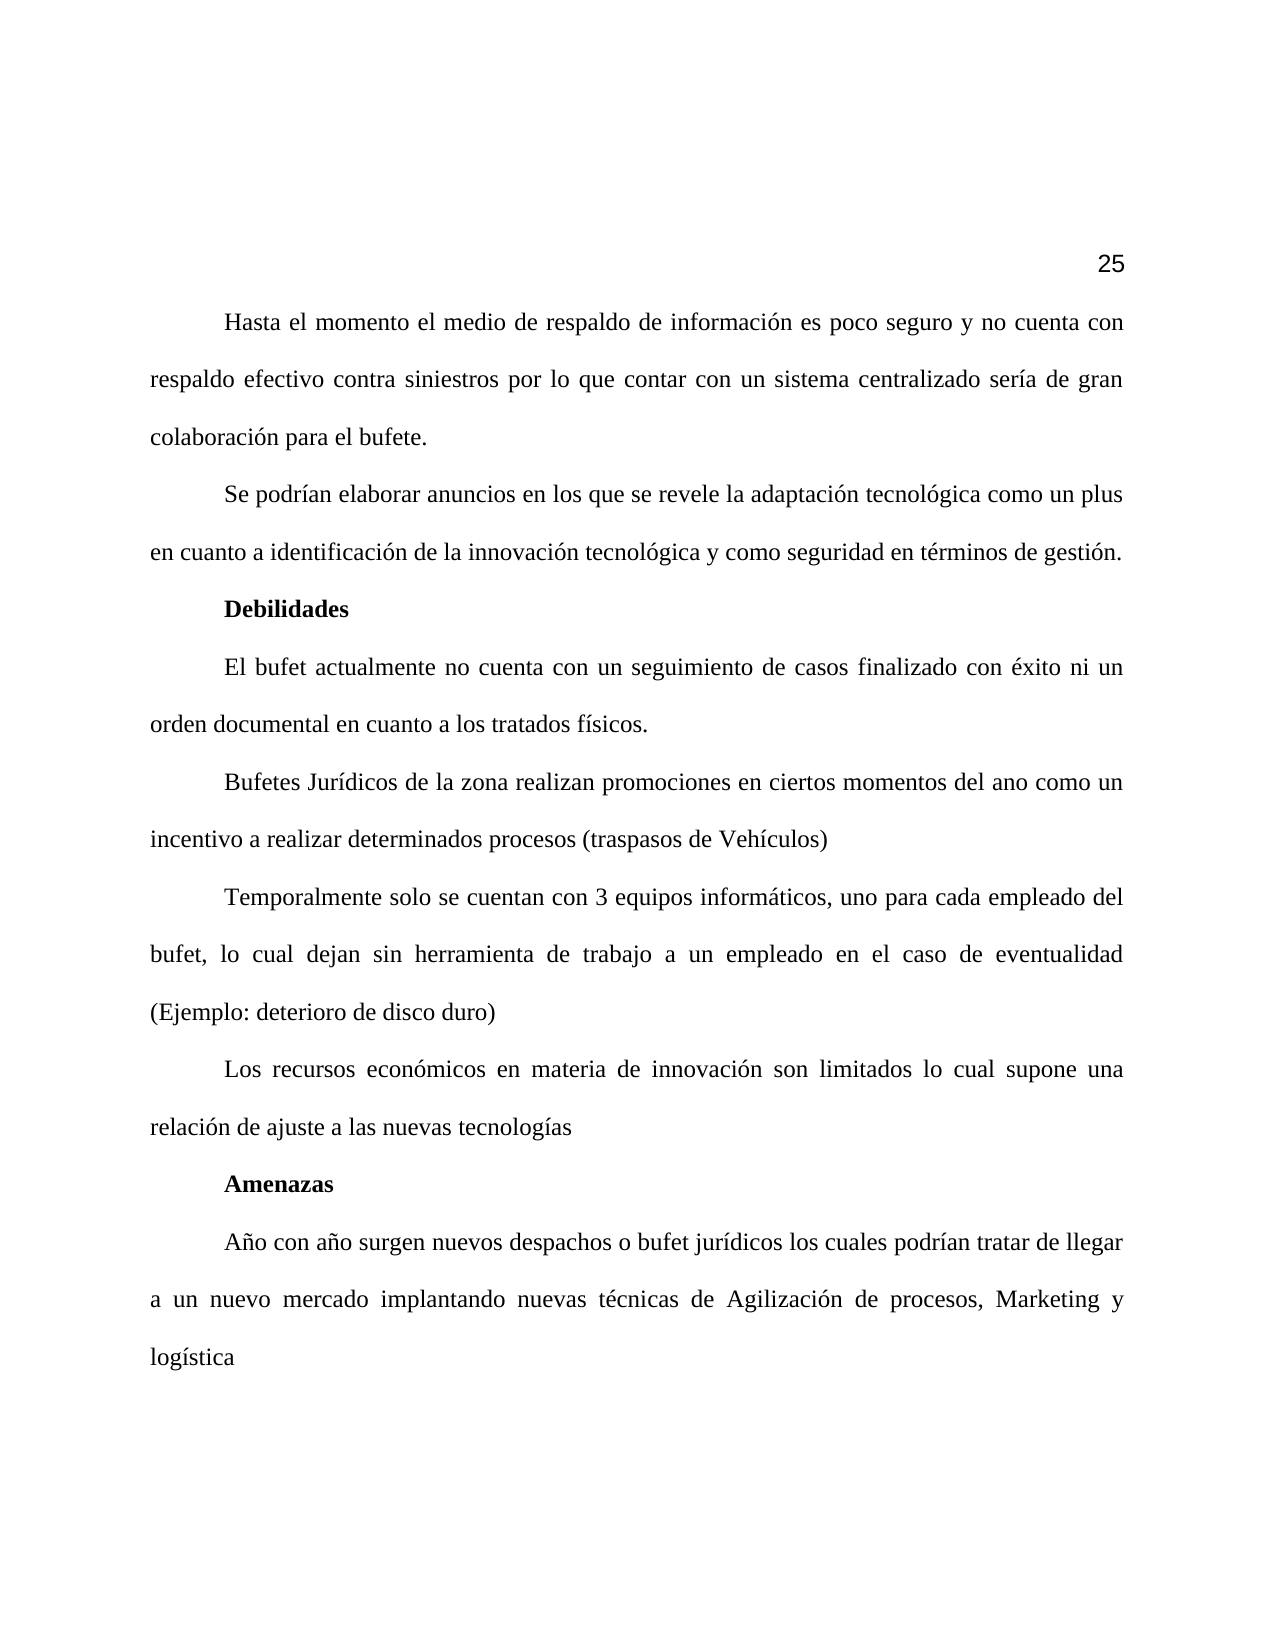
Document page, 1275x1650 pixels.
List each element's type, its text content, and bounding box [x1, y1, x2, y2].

text Hasta el momento el medio de respaldo de información es poco seguro y no cuenta con respaldo efectivo contra siniestros por lo que contar con un sistema centralizado sería de gran colaboración para el bufete. [150, 307, 1125, 451]
text Temporalmente solo se cuentan con 3 equipos informáticos, uno para cada empleado del bufet, lo cual dejan sin herramienta de trabajo a un empleado en el caso de eventualidad (Ejemplo: deterioro de disco duro) [150, 882, 1125, 1026]
text El bufet actualmente no cuenta con un seguimiento de casos finalizado con éxito ni un orden documental en cuanto a los tratados físicos. [150, 652, 1125, 738]
text Bufetes Jurídicos de la zona realizan promociones en ciertos momentos del ano como un incentivo a realizar determinados procesos (traspasos de Vehículos) [150, 767, 1125, 853]
text Año con año surgen nuevos despachos o bufet jurídicos los cuales podrían tratar de llegar a un nuevo mercado implantando nuevas técnicas de Agilización de procesos, Marketing y logística [150, 1227, 1125, 1371]
text Los recursos económicos en materia de innovación son limitados lo cual supone una relación de ajuste a las nuevas tecnologías [150, 1054, 1125, 1141]
text Se podrían elaborar anuncios en los que se revele la adaptación tecnológica como un plus en cuanto a identificación de la innovación tecnológica y como seguridad en términos de gestión. [150, 479, 1125, 566]
text Amenazas [150, 1169, 1125, 1198]
text Debilidades [150, 594, 1125, 623]
